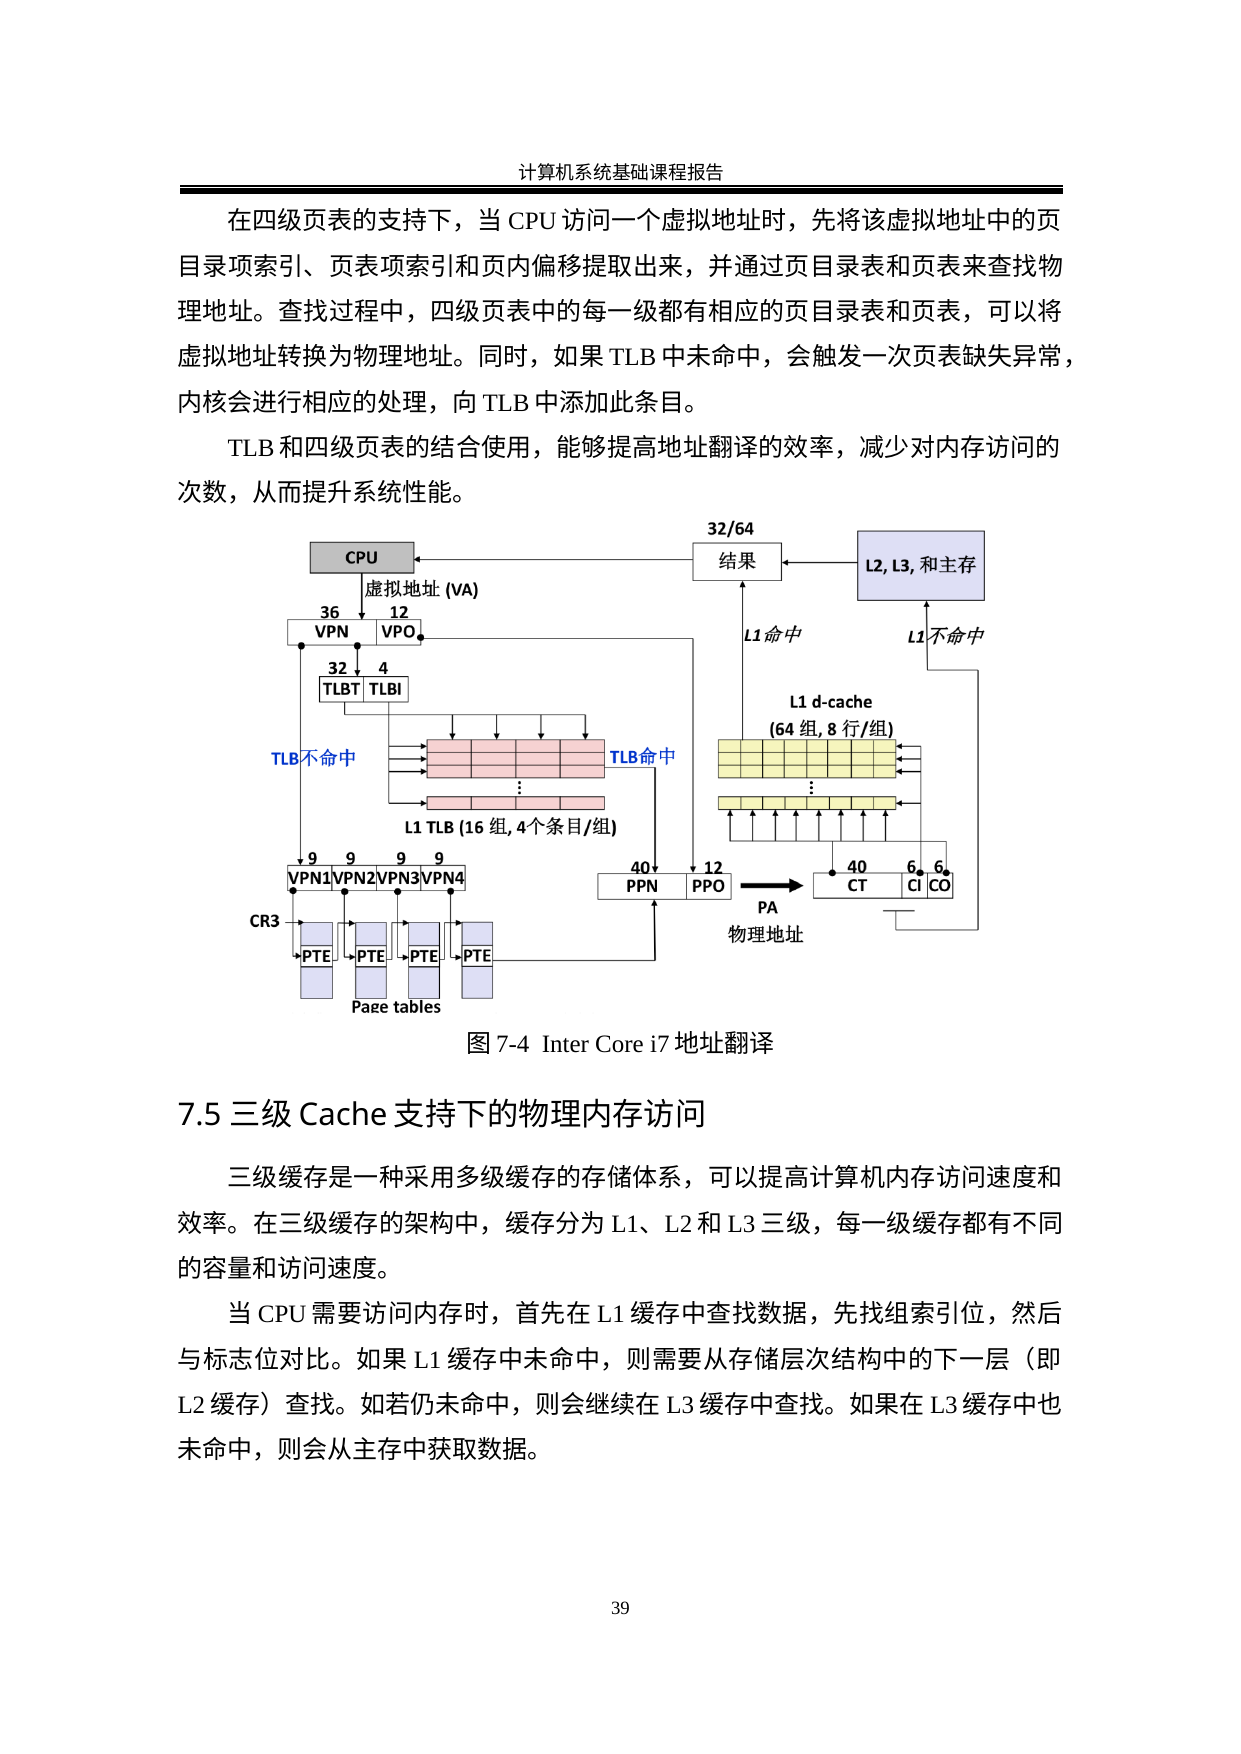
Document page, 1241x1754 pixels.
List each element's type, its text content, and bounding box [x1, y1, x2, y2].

text TLB和四级页表的结合使用，能够提高地址翻译的效率，减少对内存访问的次数，从而提升系统性能。 [177, 427, 1063, 509]
text 三级缓存是一种采用多级缓存的存储体系，可以提高计算机内存访问速度和效率。在三级缓存的架构中，缓存分为L1、L2和L3三级，每一级缓存都有不同的容量和访问速度。 [177, 1158, 1063, 1285]
subtitle 7.5 三级Cache支持下的物理内存访问 [177, 1093, 1063, 1133]
picture [249, 518, 992, 1016]
text 图7-4 Inter Core i7地址翻译 [177, 1023, 1063, 1059]
text 当CPU需要访问内存时，首先在L1缓存中查找数据，先找组索引位，然后与标志位对比。如果L1缓存中未命中，则需要从存储层次结构中的下一层（即L2缓存）查找。如若仍未命中，则会继续在L3缓存中查找。如果在L3缓存中也未命中，则会从主存中获取数据。 [177, 1294, 1063, 1466]
text 在四级页表的支持下，当CPU访问一个虚拟地址时，先将该虚拟地址中的页目录项索引、页表项索引和页内偏移提取出来，并通过页目录表和页表来查找物理地址。查找过程中，四级页表中的每一级都有相应的页目录表和页表，可以将虚拟地址转换为物理地址。同时，如果TLB中未命中，会触发一次页表缺失异常，内核会进行相应的处理，向TLB中添加此条目。 [177, 201, 1063, 418]
